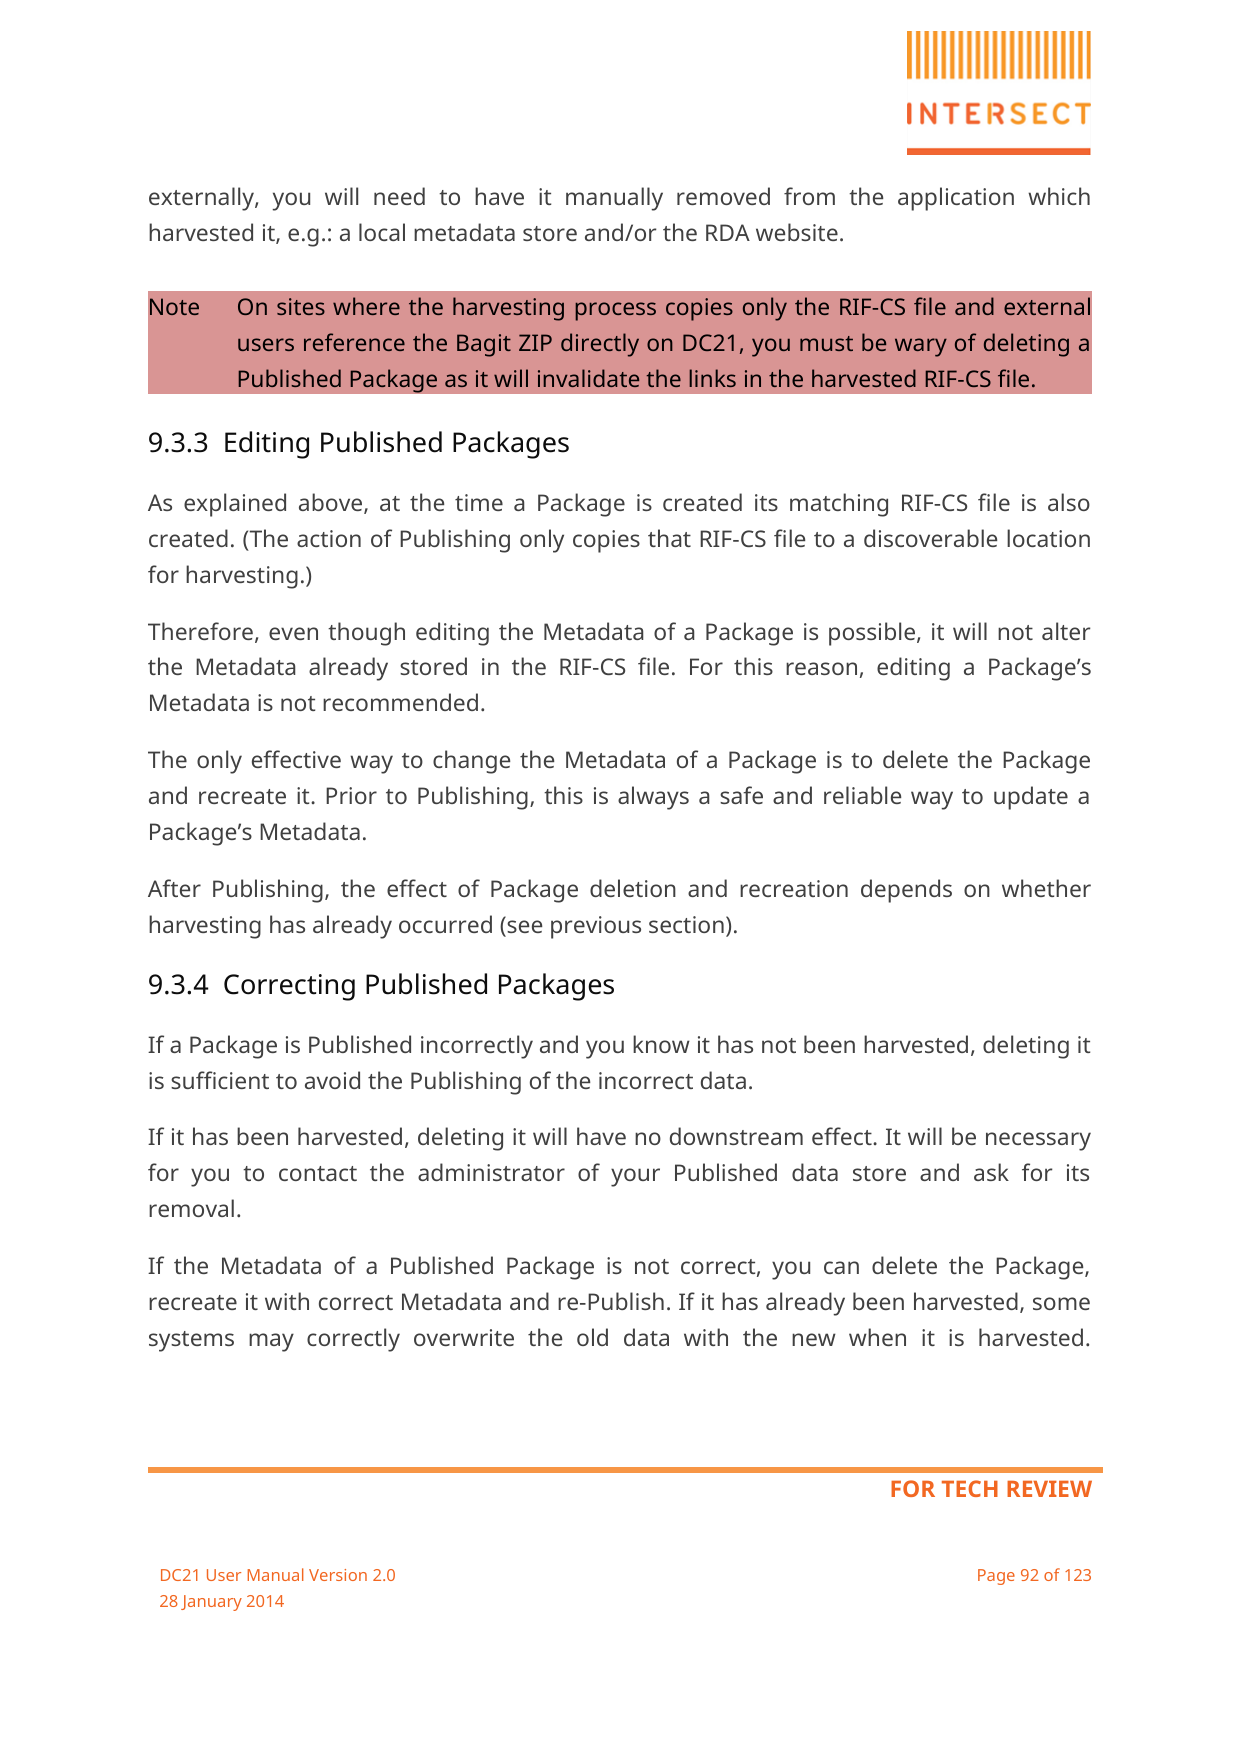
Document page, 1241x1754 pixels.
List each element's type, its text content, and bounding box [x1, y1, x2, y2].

text The only effective way to change the Metadata of a Package is to delete the Package and recreate it. Prior to Publishing, this is always a safe and reliable way to update a Package’s Metadata. [148, 744, 1092, 847]
text Therefore, even though editing the Metadata of a Package is possible, it will not alter the Metadata already stored in the RIF-CS file. For this reason, editing a Package’s Metadata is not recommended. [148, 615, 1092, 718]
text After Publishing, the effect of Package deletion and recreation depends on whether harvesting has already occurred (see previous section). [148, 873, 1092, 940]
text As explained above, at the time a Package is created its matching RIF-CS file is also created. (The action of Publishing only copies that RIF-CS file to a discoverable location for harvesting.) [148, 487, 1092, 590]
picture [905, 29, 1093, 157]
text Note On sites where the harvesting process copies only the RIF-CS file and external users reference the Bagit ZIP directly on DC21, you must be wary of deleting a Published Package as it will invalidate the links in the harvested RIF-CS file. [148, 291, 1092, 394]
text If a Package is Published incorrectly and you know it has not been harvested, deleting it is sufficient to avoid the Publishing of the incorrect data. [148, 1029, 1092, 1096]
subtitle Correcting Published Packages [148, 965, 1092, 1002]
subtitle Editing Published Packages [148, 423, 1092, 460]
text If it has been harvested, deleting it will have no downstream effect. It will be necessary for you to contact the administrator of your Published data store and ask for its removal. [148, 1121, 1092, 1224]
